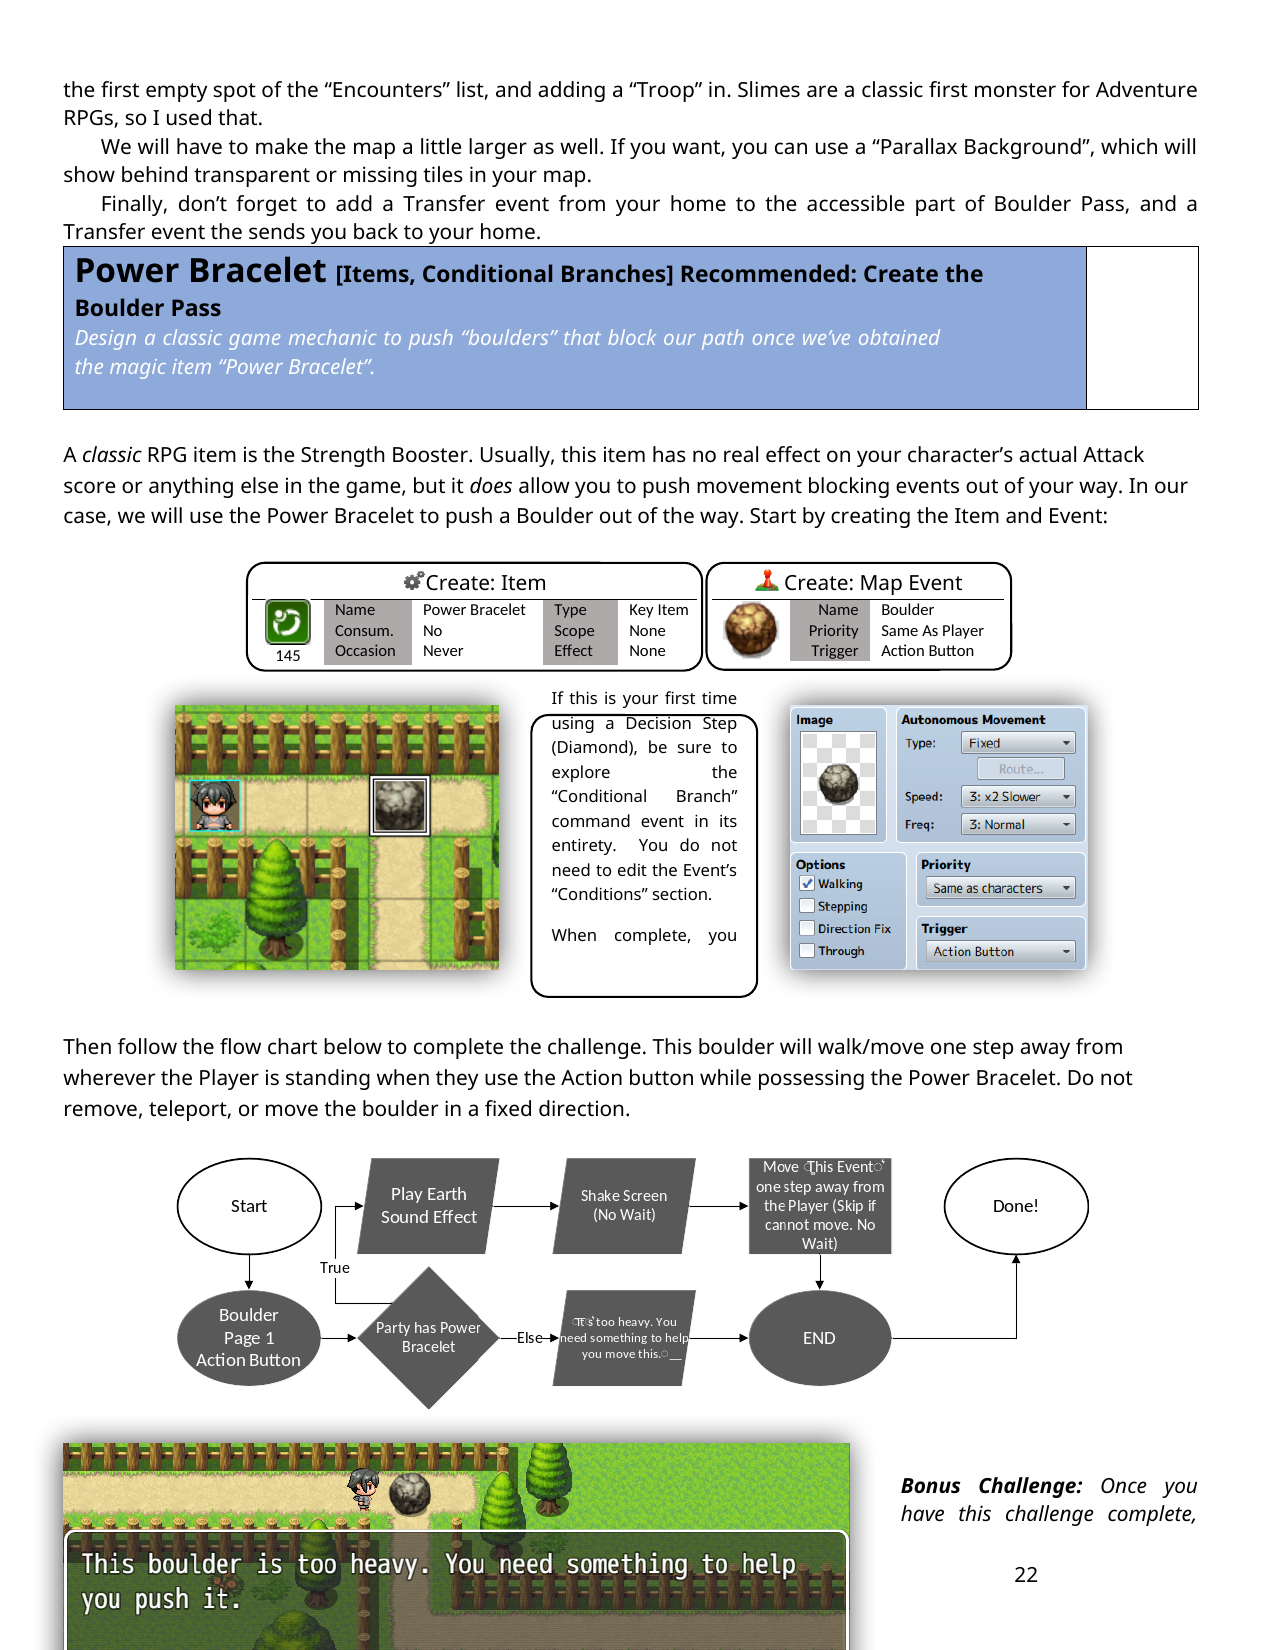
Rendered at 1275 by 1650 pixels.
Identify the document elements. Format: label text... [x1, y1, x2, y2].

table_header Power Bracelet [Items, Conditional Branches] Recommended: Create the Boulder Pass Design a classic game mechanic to push “boulders” that block our path once we’ve obtained the magic item “Power Bracelet”. [64, 247, 1086, 409]
text Finally, don’t forget to add a Transfer event from your home to the accessible part of Boulder Pass, and a Transfer event the sends you back to your home. [63, 189, 1200, 246]
picture [755, 569, 779, 591]
picture [790, 705, 1088, 970]
text A classic RPG item is the Strength Booster. Usually, this item has no real effect on your character’s actual Attack score or anything else in the game, but it does allow you to push movement blocking events out of your way. In our case, we will use the Power Bracelet to push a Boulder out of the way. Start by creating the Item and Event: [63, 440, 1200, 530]
text We will have to make the map a little larger as well. If you want, you can use a “Parallax Background”, which will show behind transparent or missing tiles in your map. [63, 132, 1200, 189]
text Then follow the flow chart below to complete the challenge. This boulder will walk/move one step away from wherever the Player is standing when they use the Action button while possessing the Power Bracelet. Do not remove, teleport, or move the boulder in a fixed direction. [63, 1032, 1200, 1122]
picture [402, 569, 426, 591]
picture [723, 601, 780, 659]
picture [265, 599, 311, 645]
table_header [1087, 247, 1198, 409]
picture [175, 705, 499, 970]
picture [63, 1443, 850, 1650]
